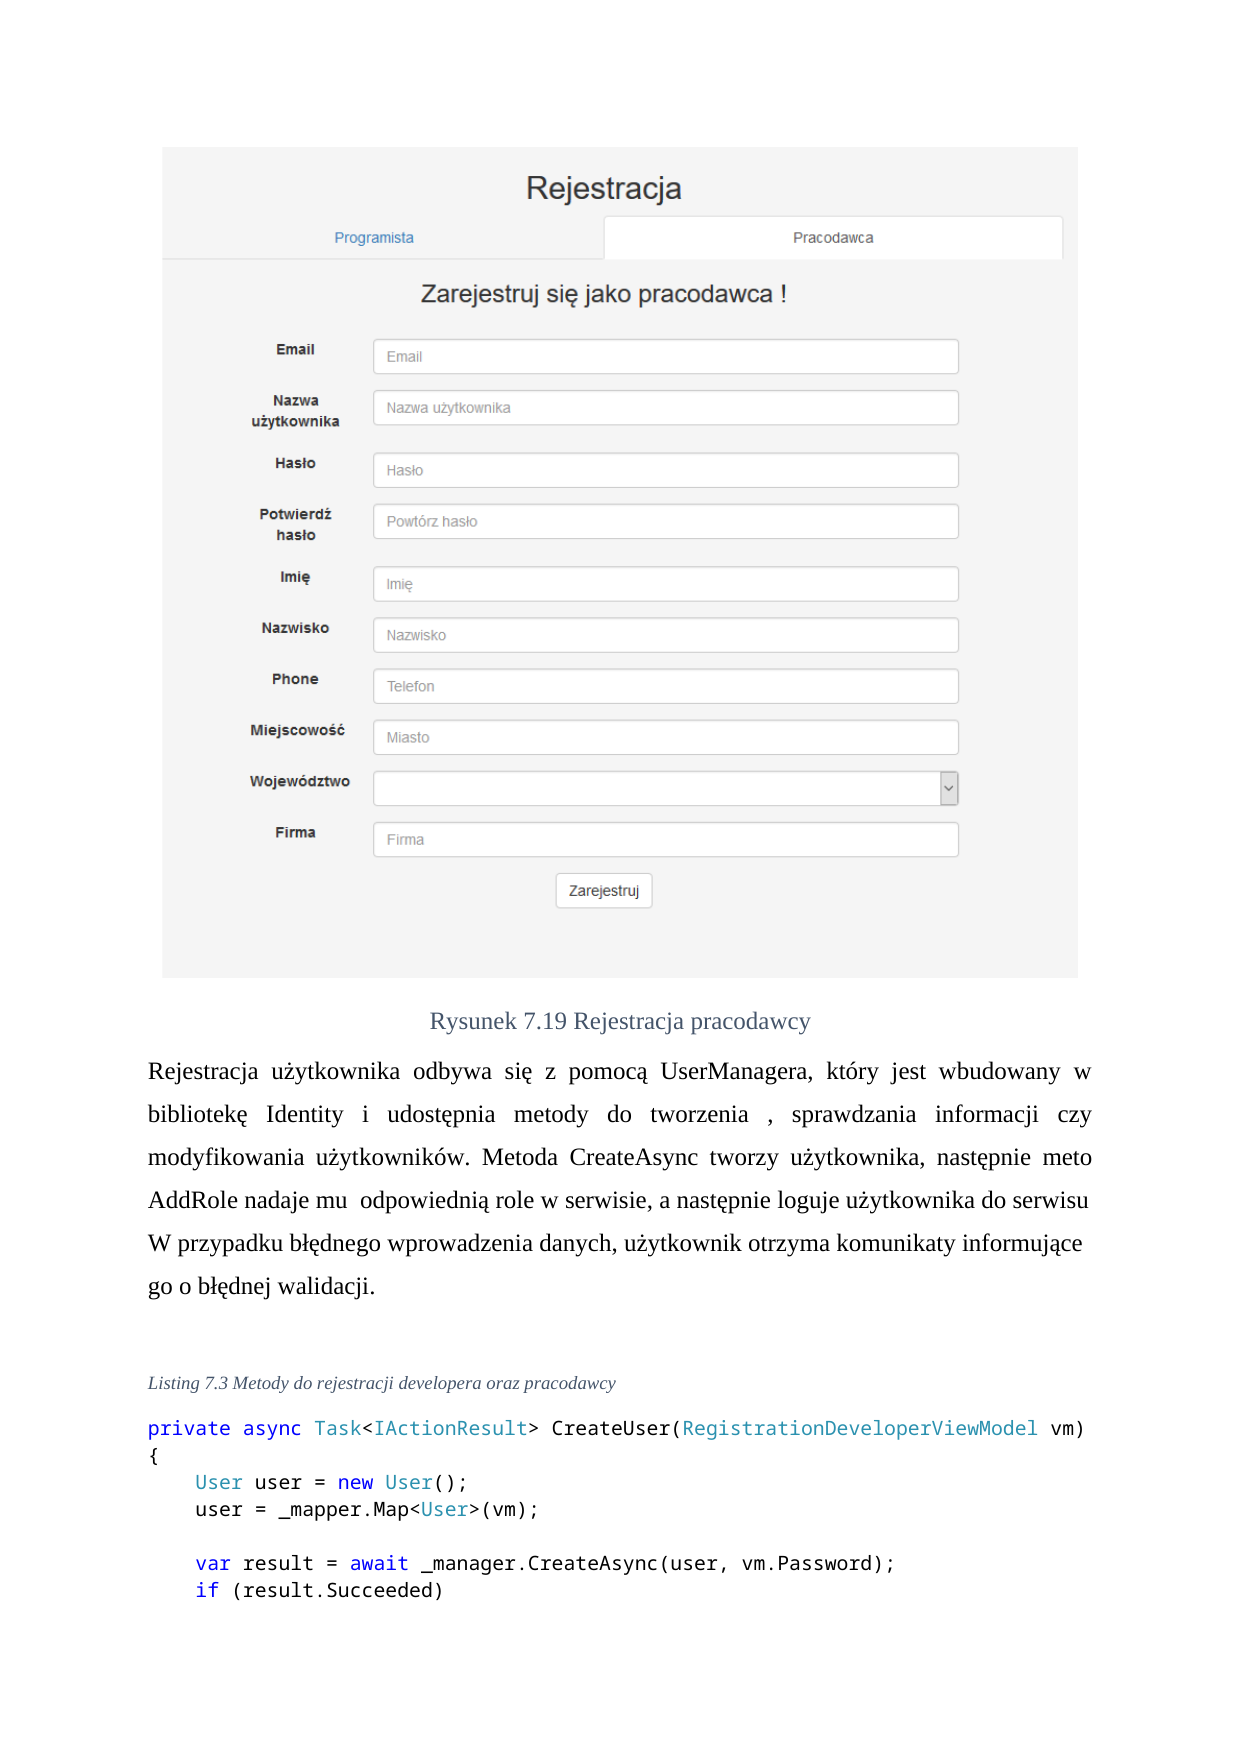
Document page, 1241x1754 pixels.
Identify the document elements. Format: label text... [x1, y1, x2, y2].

text { [148, 1441, 1093, 1468]
text if (result.Succeeded) [148, 1576, 1093, 1603]
text var result = await _manager.CreateAsync(user, vm.Password); [148, 1549, 1093, 1576]
picture [162, 147, 1078, 978]
text Rejestracja użytkownika odbywa się z pomocą UserManagera, który jest wbudowany w bibliotekę Identity i udostępnia metody do tworzenia , sprawdzania informacji czy modyfikowania użytkowników. Metoda CreateAsync tworzy użytkownika, następnie meto AddRole nadaje mu odpowiednią role w serwisie, a następnie loguje użytkownika do serwisu [148, 1056, 1093, 1214]
text private async Task<IActionResult> CreateUser(RegistrationDeveloperViewModel vm) [148, 1414, 1093, 1441]
text user = _mapper.Map<User>(vm); [148, 1495, 1093, 1522]
text User user = new User(); [148, 1468, 1093, 1495]
text Listing 7.3 Metody do rejestracji developera oraz pracodawcy [148, 1372, 1093, 1394]
text W przypadku błędnego wprowadzenia danych, użytkownik otrzyma komunikaty informujące go o błędnej walidacji. [148, 1228, 1093, 1300]
